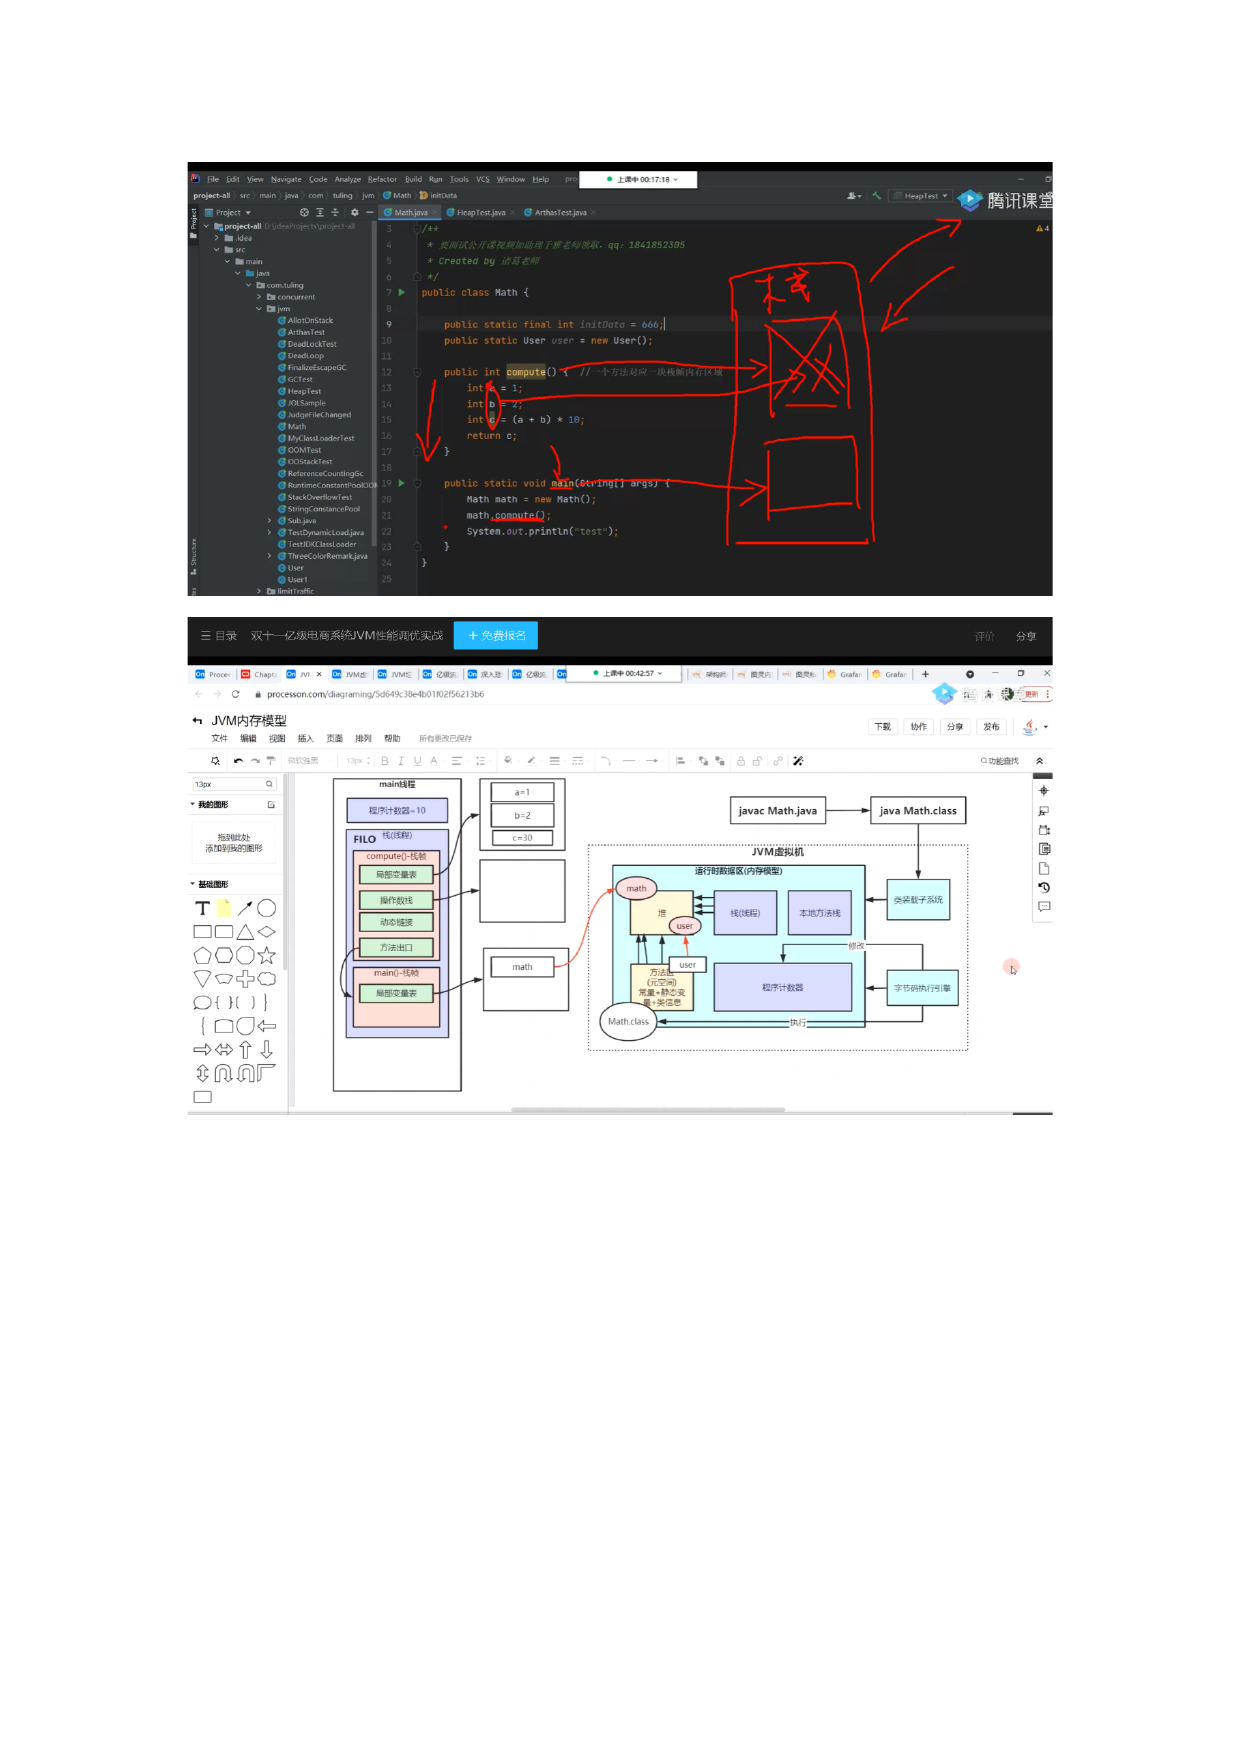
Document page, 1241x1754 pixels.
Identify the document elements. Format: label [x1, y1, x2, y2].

picture [187, 162, 1053, 596]
picture [187, 617, 1053, 1115]
